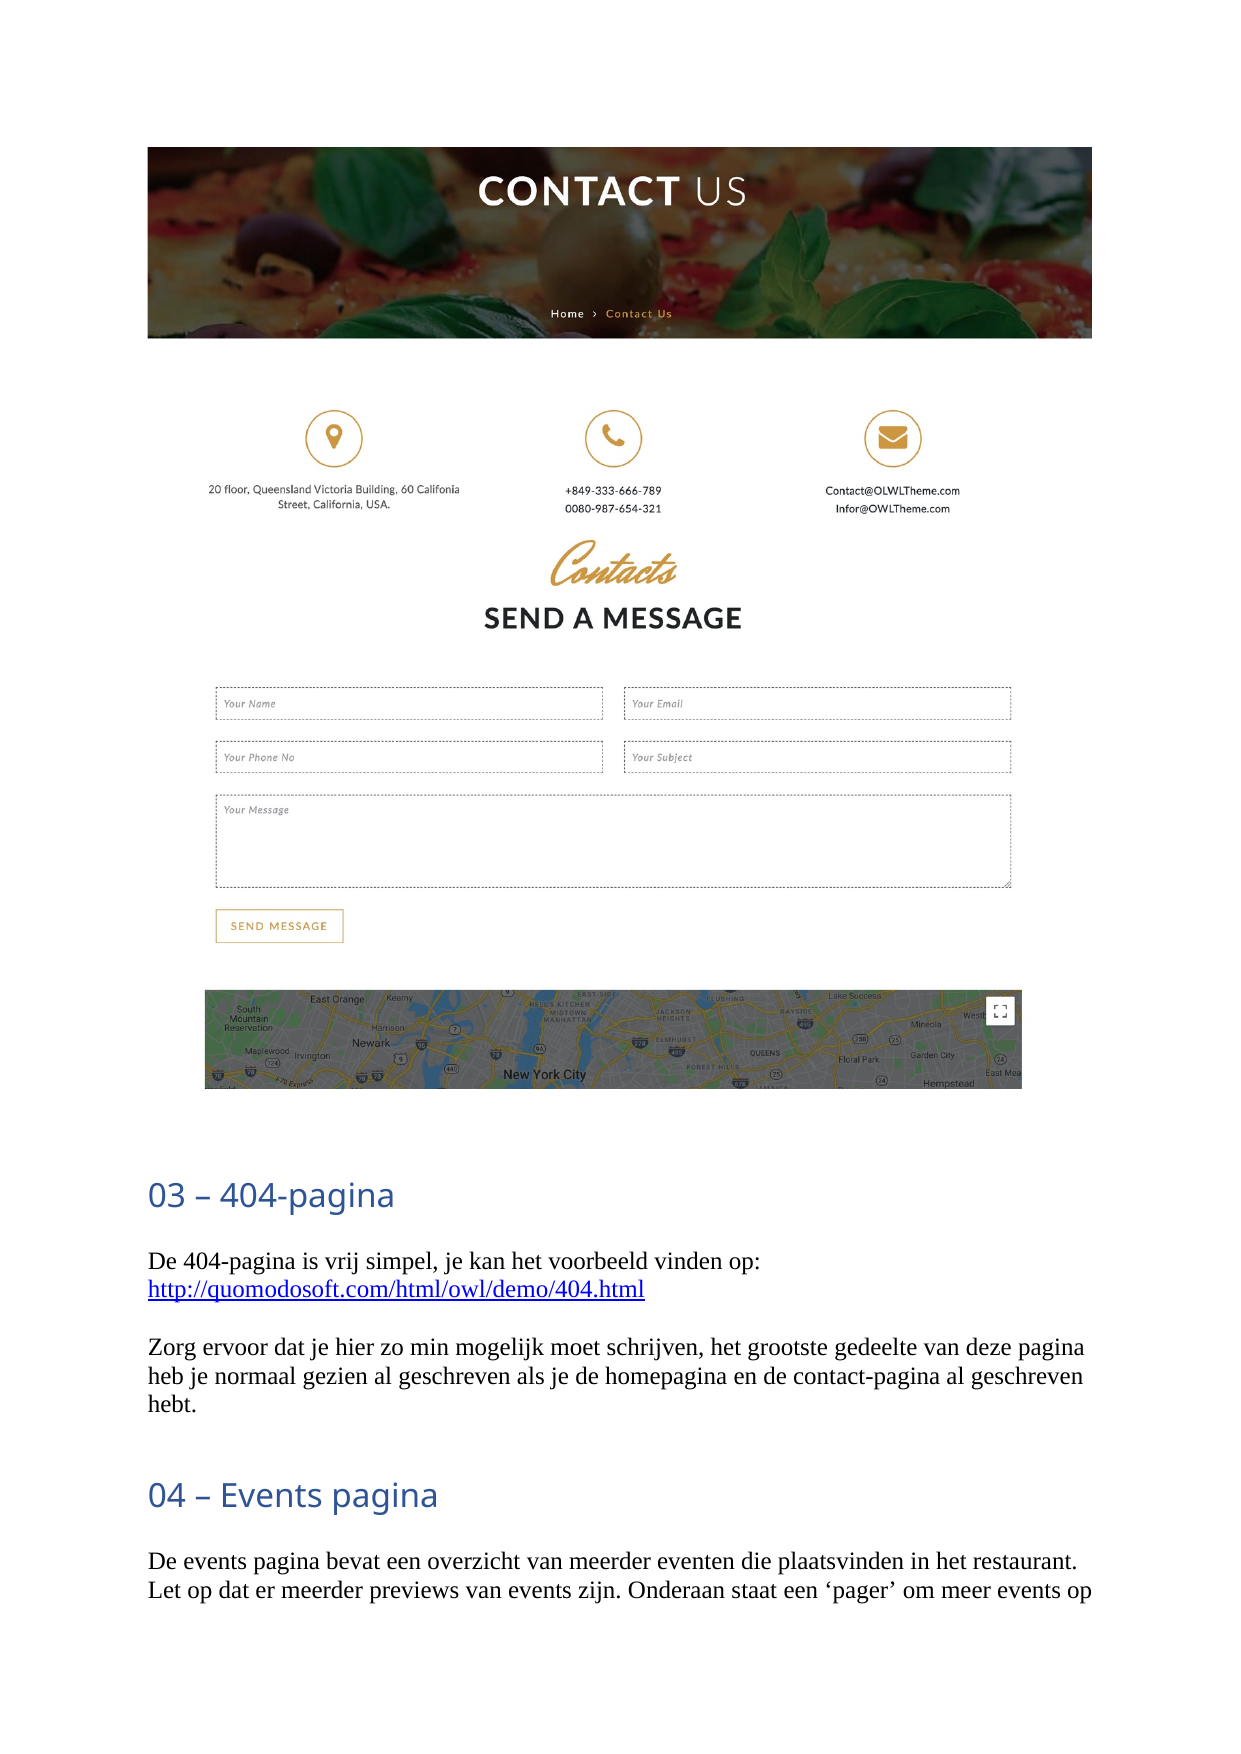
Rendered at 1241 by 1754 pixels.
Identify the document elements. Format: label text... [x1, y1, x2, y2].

text Zorg ervoor dat je hier zo min mogelijk moet schrijven, het grootste gedeelte van deze pagina heb je normaal gezien al geschreven als je de homepagina en de contact-pagina al geschreven hebt. [148, 1332, 1093, 1418]
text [148, 1546, 1093, 1604]
picture [147, 147, 1092, 1089]
text De 404-pagina is vrij simpel, je kan het voorbeeld vinden op: http://quomodosoft.com/html/owl/demo/404.html [148, 1246, 1093, 1303]
subtitle 04 – Events pagina [148, 1472, 1093, 1517]
subtitle 03 – 404-pagina [148, 1172, 1093, 1217]
